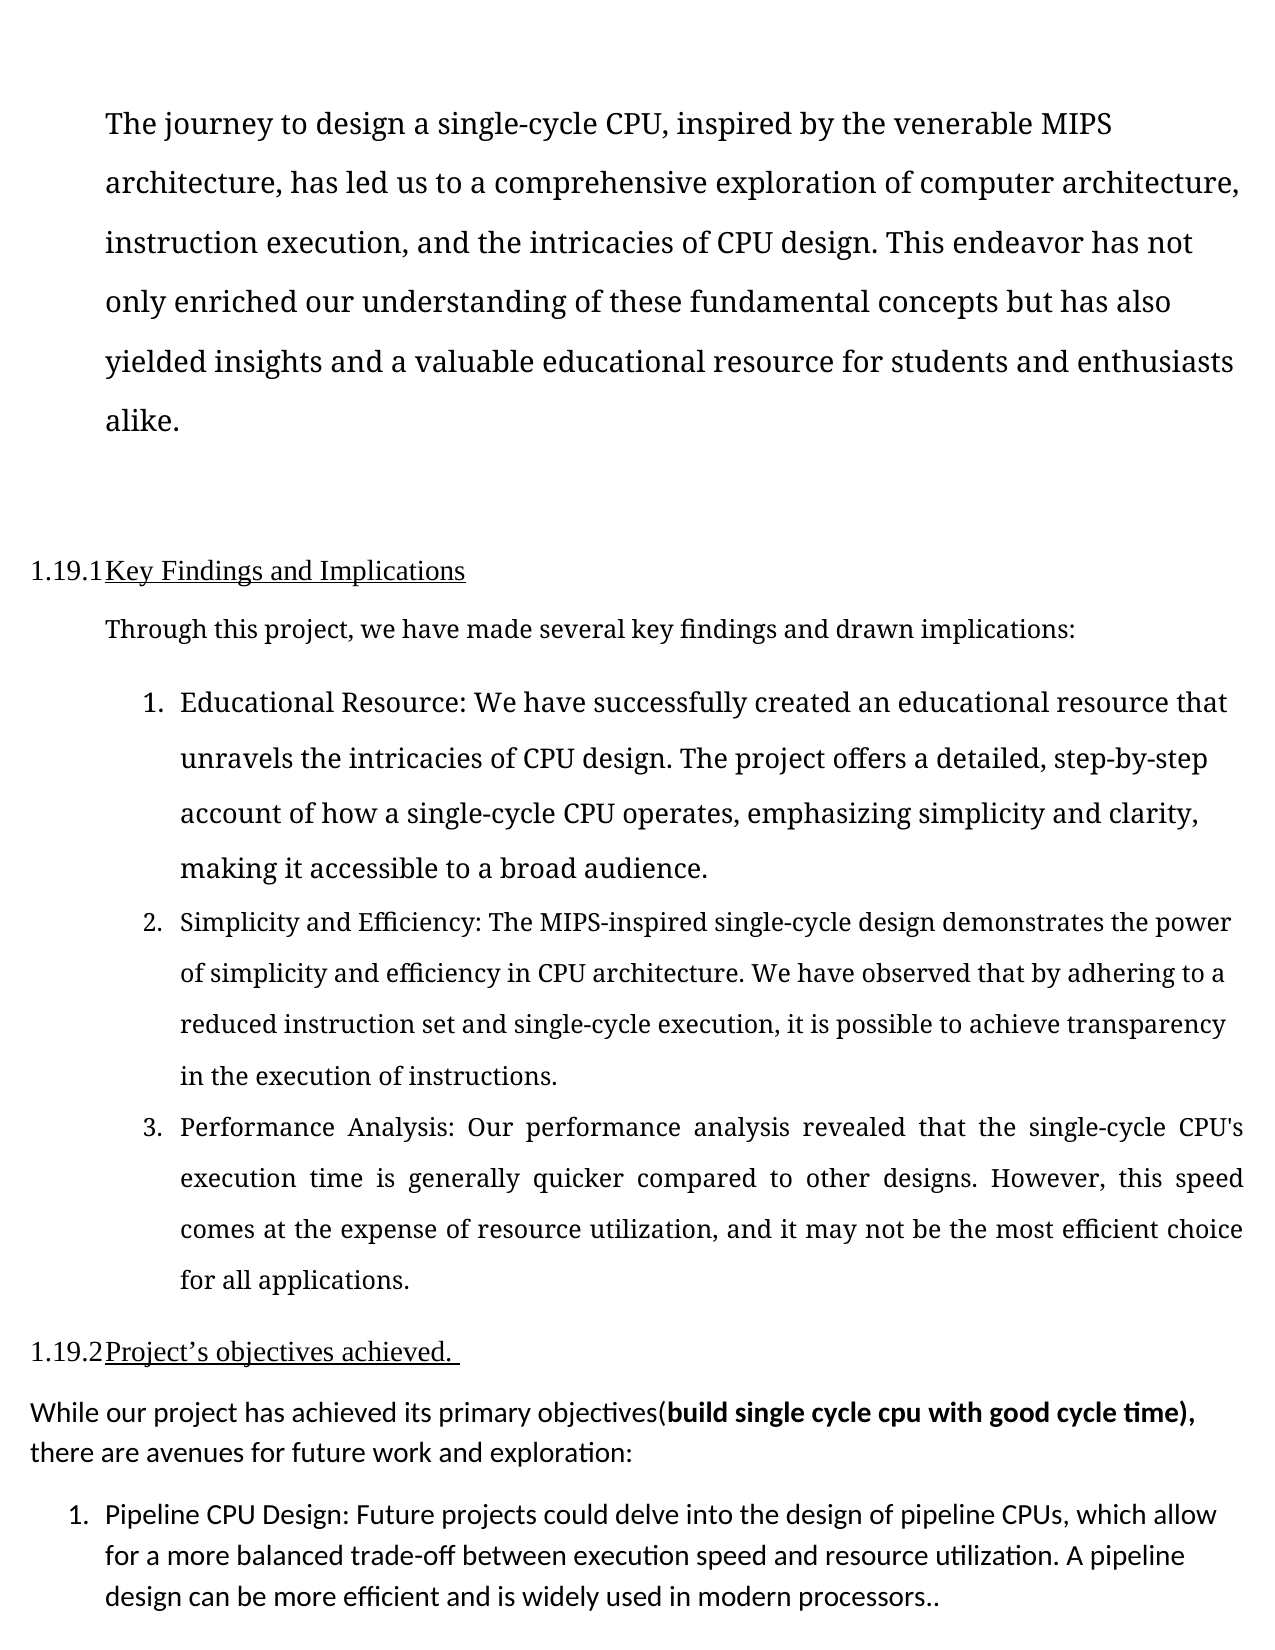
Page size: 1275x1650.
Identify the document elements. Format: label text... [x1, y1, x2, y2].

text The journey to design a single-cycle CPU, inspired by the venerable MIPS architecture, has led us to a comprehensive exploration of computer architecture, instruction execution, and the intricacies of CPU design. This endeavor has not only enriched our understanding of these fundamental concepts but has also yielded insights and a valuable educational resource for students and enthusiasts alike. [105, 103, 1245, 440]
subtitle Key Findings and Implications [30, 553, 1245, 586]
subtitle Project’s objectives achieved. [30, 1334, 1245, 1368]
list Pipeline CPU Design: Future projects could delve into the design of pipeline CPUs, which allow for a more balanced trade-off between execution speed and resource utilization. A pipeline design can be more efficient and is widely used in modern processors.. [67, 1496, 1245, 1614]
list Educational Resource: We have successfully created an educational resource that unravels the intricacies of CPU design. The project offers a detailed, step-by-step account of how a single-cycle CPU operates, emphasizing simplicity and clarity, making it accessible to a broad audience. [142, 684, 1245, 887]
list Performance Analysis: Our performance analysis revealed that the single-cycle CPU's execution time is generally quicker compared to other designs. However, this speed comes at the expense of resource utilization, and it may not be the most efficient choice for all applications. [142, 1109, 1245, 1296]
text While our project has achieved its primary objectives(build single cycle cpu with good cycle time), there are avenues for future work and exploration: [30, 1394, 1245, 1470]
text Through this project, we have made several key findings and drawn implications: [105, 612, 1245, 646]
list Simplicity and Efficiency: The MIPS-inspired single-cycle design demonstrates the power of simplicity and efficiency in CPU architecture. We have observed that by adhering to a reduced instruction set and single-cycle execution, it is possible to achieve transparency in the execution of instructions. [142, 905, 1245, 1092]
